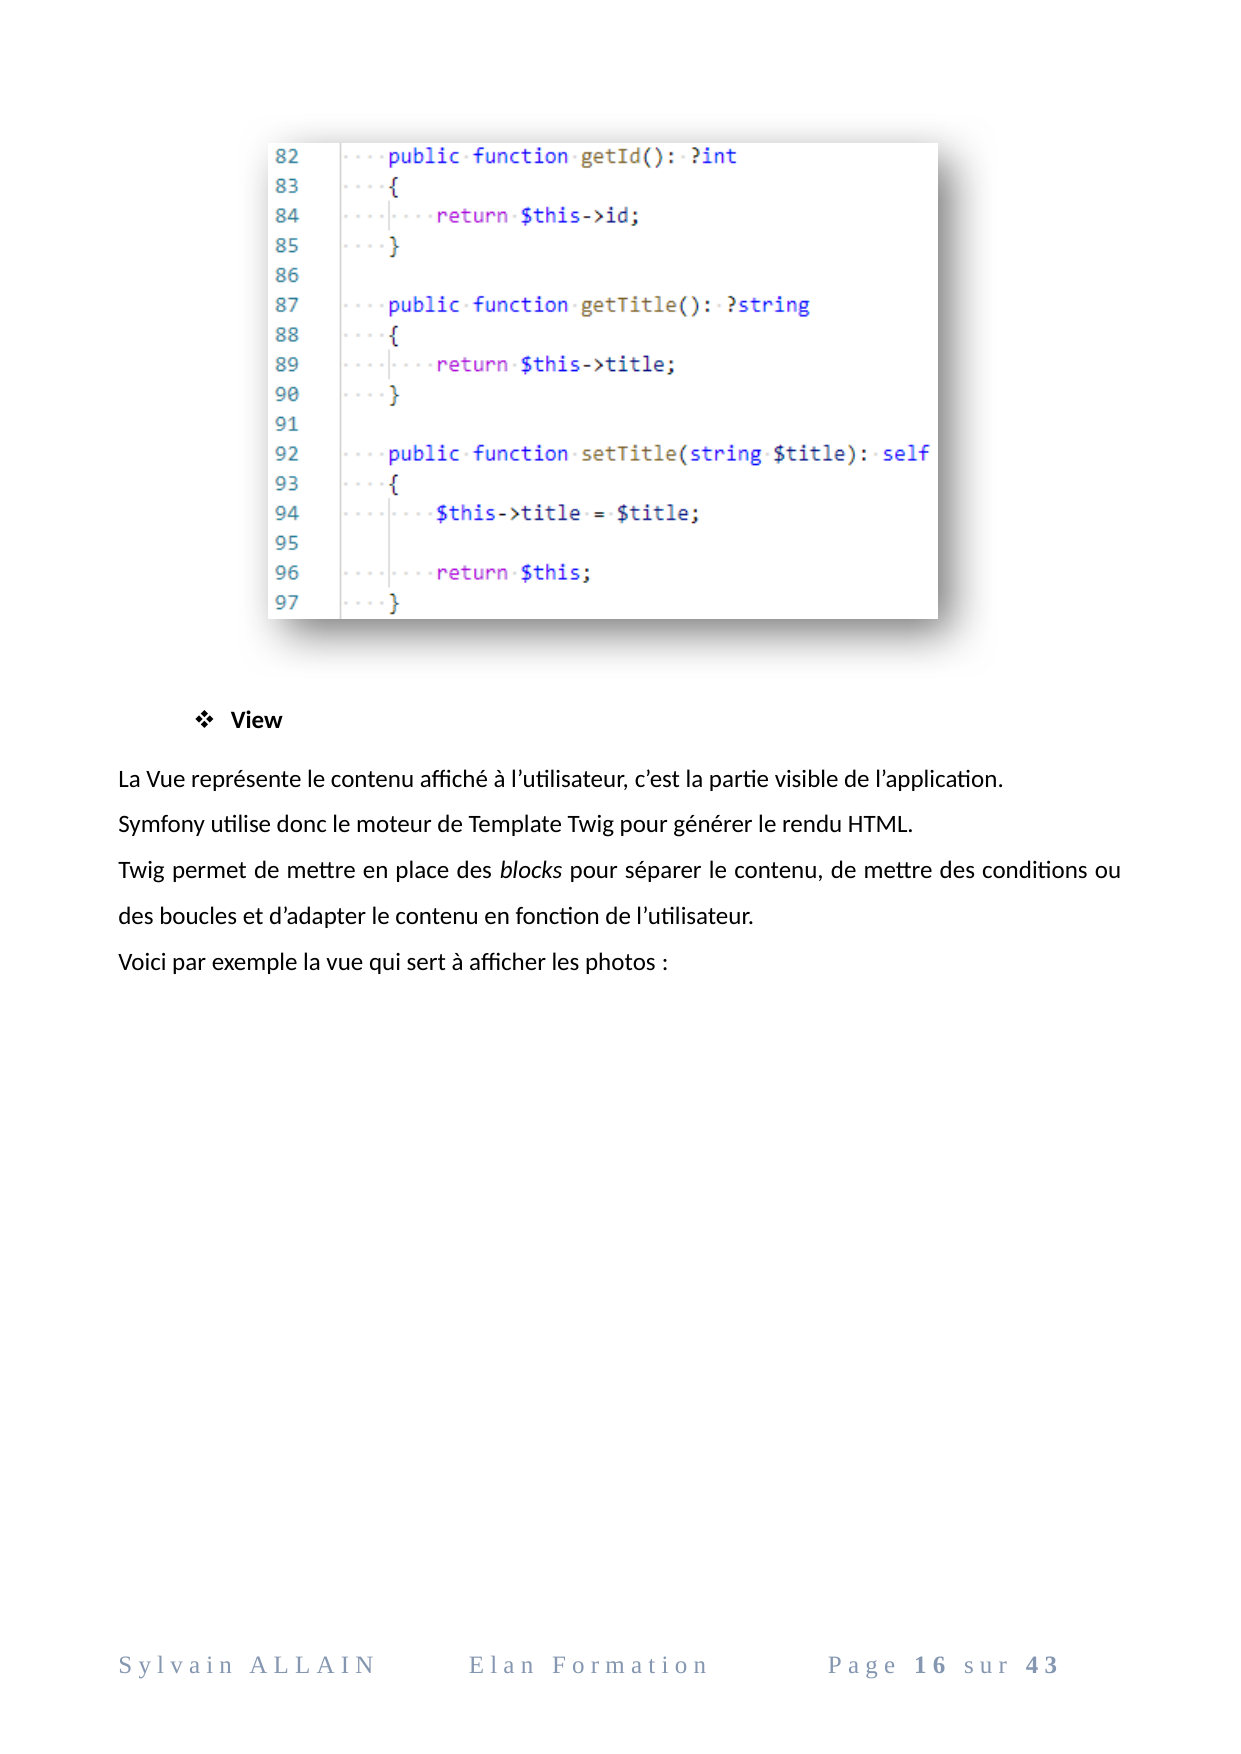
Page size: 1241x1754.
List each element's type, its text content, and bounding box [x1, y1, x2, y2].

list View [193, 704, 1122, 735]
picture [268, 143, 938, 619]
text La Vue représente le contenu affiché à l’utilisateur, c’est la partie visible de l’application. [118, 763, 1122, 793]
text Twig permet de mettre en place des blocks pour séparer le contenu, de mettre des conditions ou des boucles et d’adapter le contenu en fonction de l’utilisateur. [118, 854, 1122, 930]
text Symfony utilise donc le moteur de Template Twig pour générer le rendu HTML. [118, 808, 1122, 839]
text Voici par exemple la vue qui sert à afficher les photos : [118, 946, 1122, 976]
